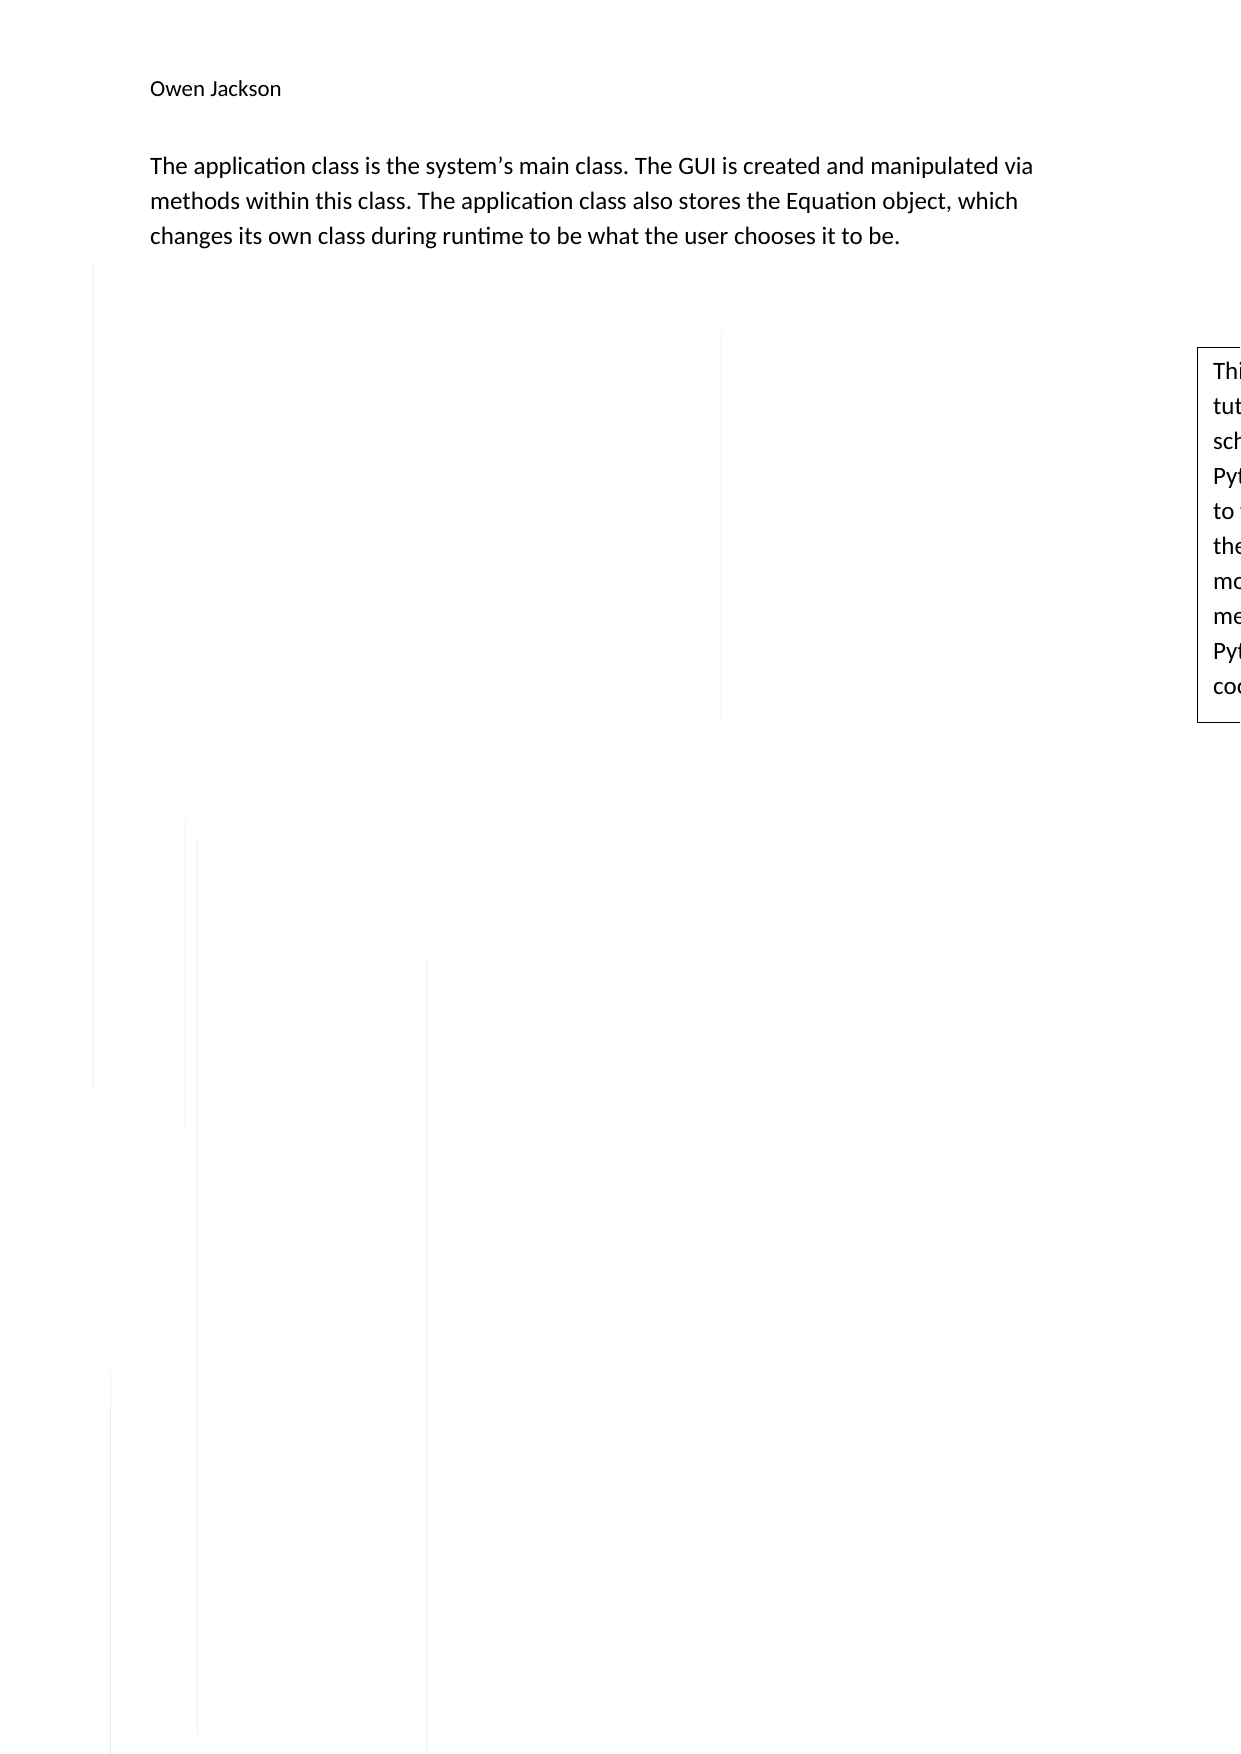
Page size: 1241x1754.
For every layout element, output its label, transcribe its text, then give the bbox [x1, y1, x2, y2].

text The application class is the system’s main class. The GUI is created and manipulated via methods within this class. The application class also stores the Equation object, which changes its own class during runtime to be what the user chooses it to be. [150, 150, 1090, 251]
